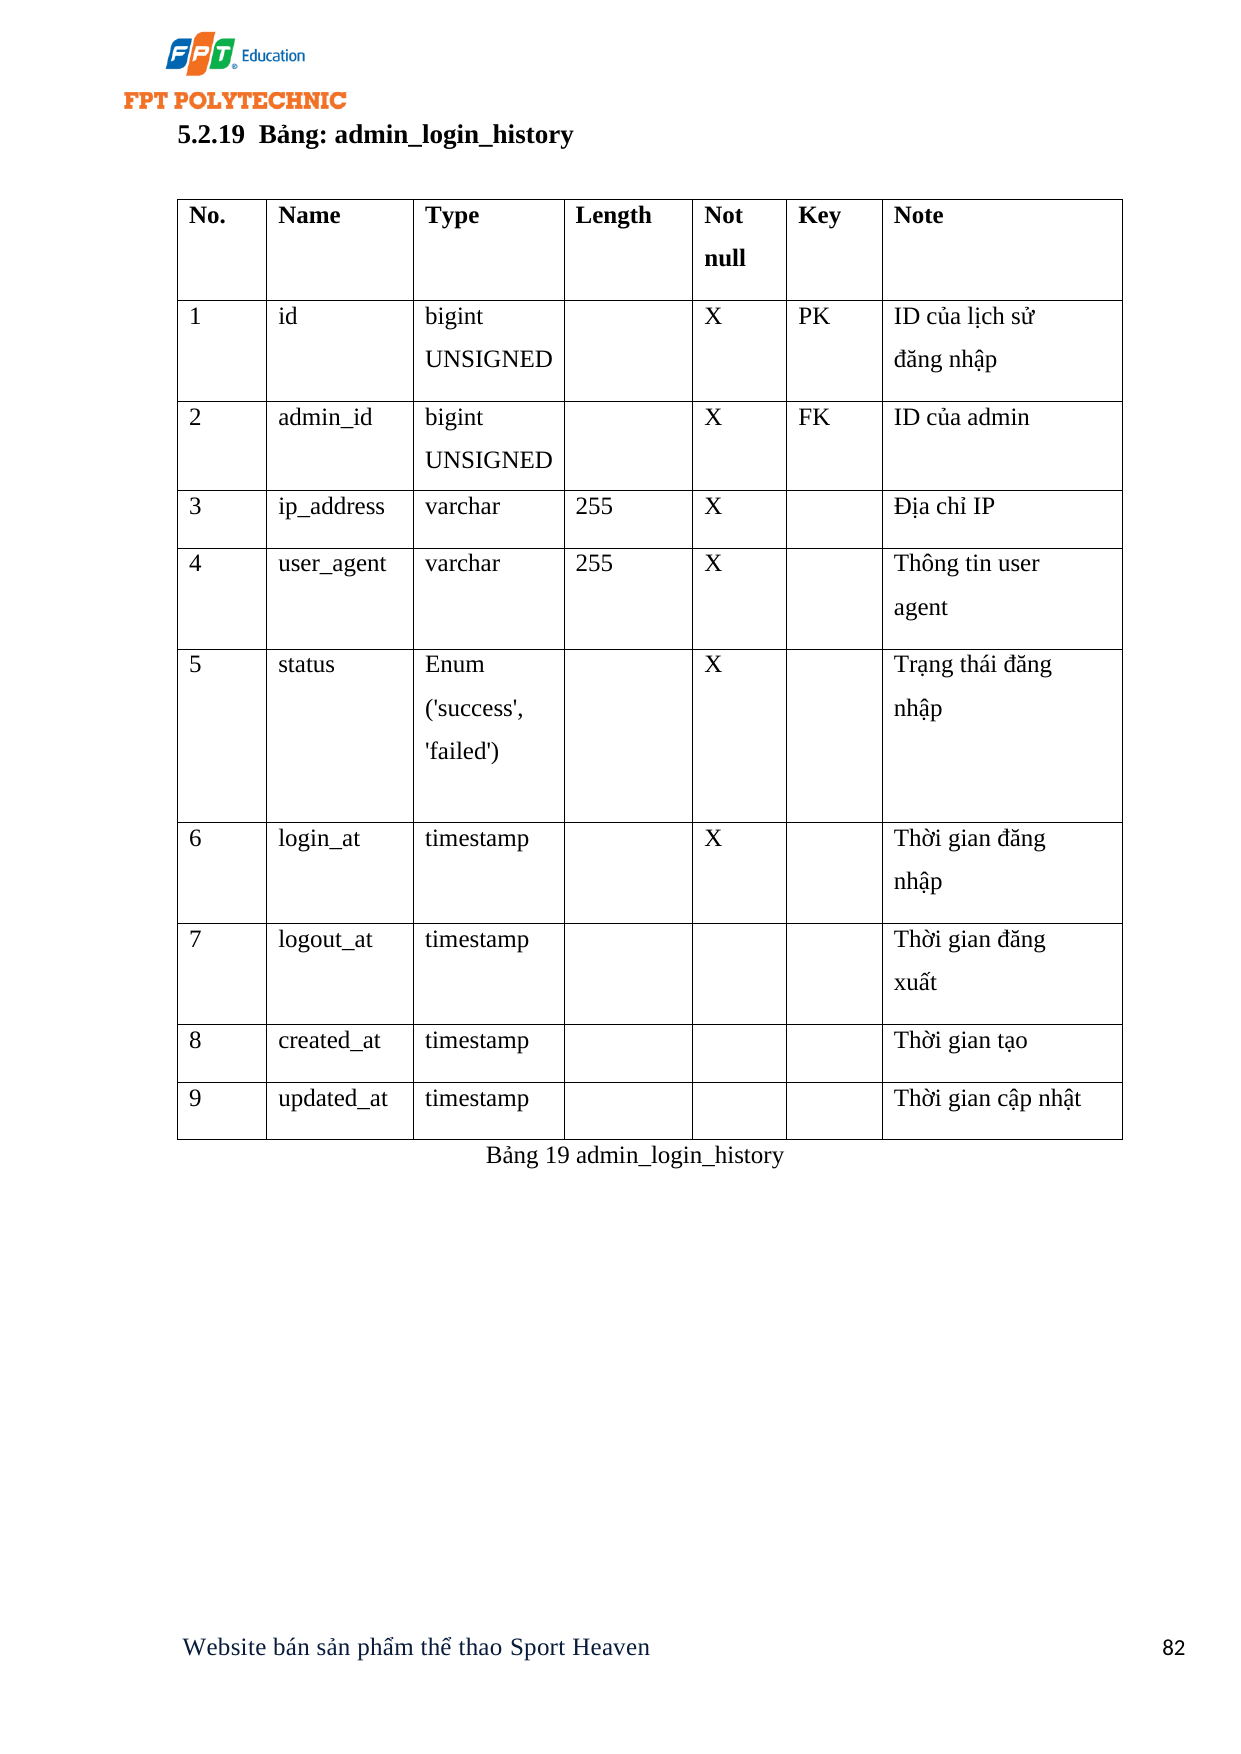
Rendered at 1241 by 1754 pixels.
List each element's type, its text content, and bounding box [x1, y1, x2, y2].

table_cell created_at [267, 1025, 413, 1082]
table_cell status [267, 650, 413, 822]
table_header Length [565, 200, 692, 300]
table_cell [693, 924, 786, 1024]
table_cell ip_address [267, 491, 413, 547]
table_cell timestamp [414, 1083, 564, 1139]
subtitle Bảng: admin_login_history [177, 118, 1092, 149]
table_cell updated_at [267, 1083, 413, 1139]
table_cell timestamp [414, 924, 564, 1024]
table_cell 6 [178, 823, 266, 923]
text Bảng 19 admin_login_history [177, 1140, 1092, 1169]
table_cell 7 [178, 924, 266, 1024]
table_cell X [693, 549, 786, 648]
table_cell Thời gian tạo [883, 1025, 1122, 1082]
table_cell 2 [178, 402, 266, 490]
table_cell X [693, 491, 786, 547]
table_cell varchar [414, 549, 564, 648]
table_cell [693, 1025, 786, 1082]
table_cell user_agent [267, 549, 413, 648]
table_cell [787, 823, 882, 923]
table_cell [787, 1025, 882, 1082]
table_cell [693, 1083, 786, 1139]
table_header No. [178, 200, 266, 300]
table_cell 255 [565, 491, 692, 547]
table_cell Thời gian cập nhật [883, 1083, 1122, 1139]
table_cell X [693, 301, 786, 401]
table_cell Thông tin user agent [883, 549, 1122, 648]
table_cell Địa chỉ IP [883, 491, 1122, 547]
table_cell [787, 924, 882, 1024]
table_header Key [787, 200, 882, 300]
table_cell timestamp [414, 1025, 564, 1082]
table_cell 1 [178, 301, 266, 401]
table_cell [565, 650, 692, 822]
table_cell admin_id [267, 402, 413, 490]
table_cell 255 [565, 549, 692, 648]
table_cell [787, 491, 882, 547]
table_cell [787, 549, 882, 648]
table_cell 5 [178, 650, 266, 822]
table_header Note [883, 200, 1122, 300]
table_cell 4 [178, 549, 266, 648]
table_cell PK [787, 301, 882, 401]
table_cell login_at [267, 823, 413, 923]
table_cell bigint UNSIGNED [414, 301, 564, 401]
table_cell FK [787, 402, 882, 490]
table_cell 3 [178, 491, 266, 547]
table_cell [565, 823, 692, 923]
table_cell 9 [178, 1083, 266, 1139]
table_cell X [693, 823, 786, 923]
table_header Type [414, 200, 564, 300]
table_cell varchar [414, 491, 564, 547]
table_cell [565, 402, 692, 490]
table_cell ID của lịch sử đăng nhập [883, 301, 1122, 401]
table_cell X [693, 402, 786, 490]
table_cell [565, 1025, 692, 1082]
table_cell bigint UNSIGNED [414, 402, 564, 490]
picture [116, 24, 354, 116]
table_cell Enum ('success', 'failed') [414, 650, 564, 822]
table_header Name [267, 200, 413, 300]
table_cell [787, 650, 882, 822]
table_cell 8 [178, 1025, 266, 1082]
table_cell Thời gian đăng xuất [883, 924, 1122, 1024]
table_cell ID của admin [883, 402, 1122, 490]
table_cell [787, 1083, 882, 1139]
table_cell logout_at [267, 924, 413, 1024]
table_cell [565, 301, 692, 401]
table_cell Trạng thái đăng nhập [883, 650, 1122, 822]
table_cell timestamp [414, 823, 564, 923]
table_cell [565, 1083, 692, 1139]
table_cell id [267, 301, 413, 401]
table_header Not null [693, 200, 786, 300]
table_cell X [693, 650, 786, 822]
table_cell Thời gian đăng nhập [883, 823, 1122, 923]
table_cell [565, 924, 692, 1024]
